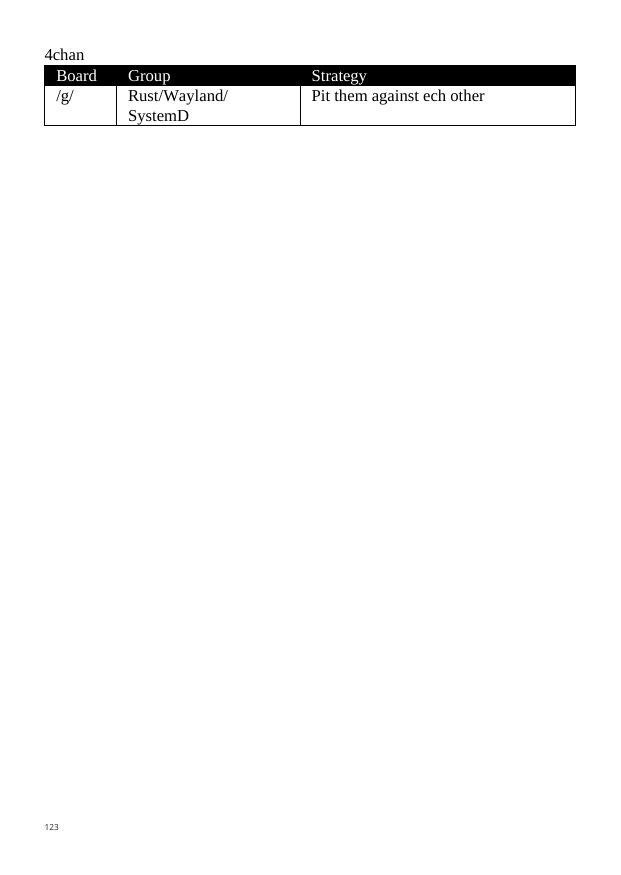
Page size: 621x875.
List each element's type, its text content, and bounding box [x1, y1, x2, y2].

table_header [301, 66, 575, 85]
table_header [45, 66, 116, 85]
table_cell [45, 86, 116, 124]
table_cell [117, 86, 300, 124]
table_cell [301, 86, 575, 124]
text 4chan [44, 44, 576, 63]
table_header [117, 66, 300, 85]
